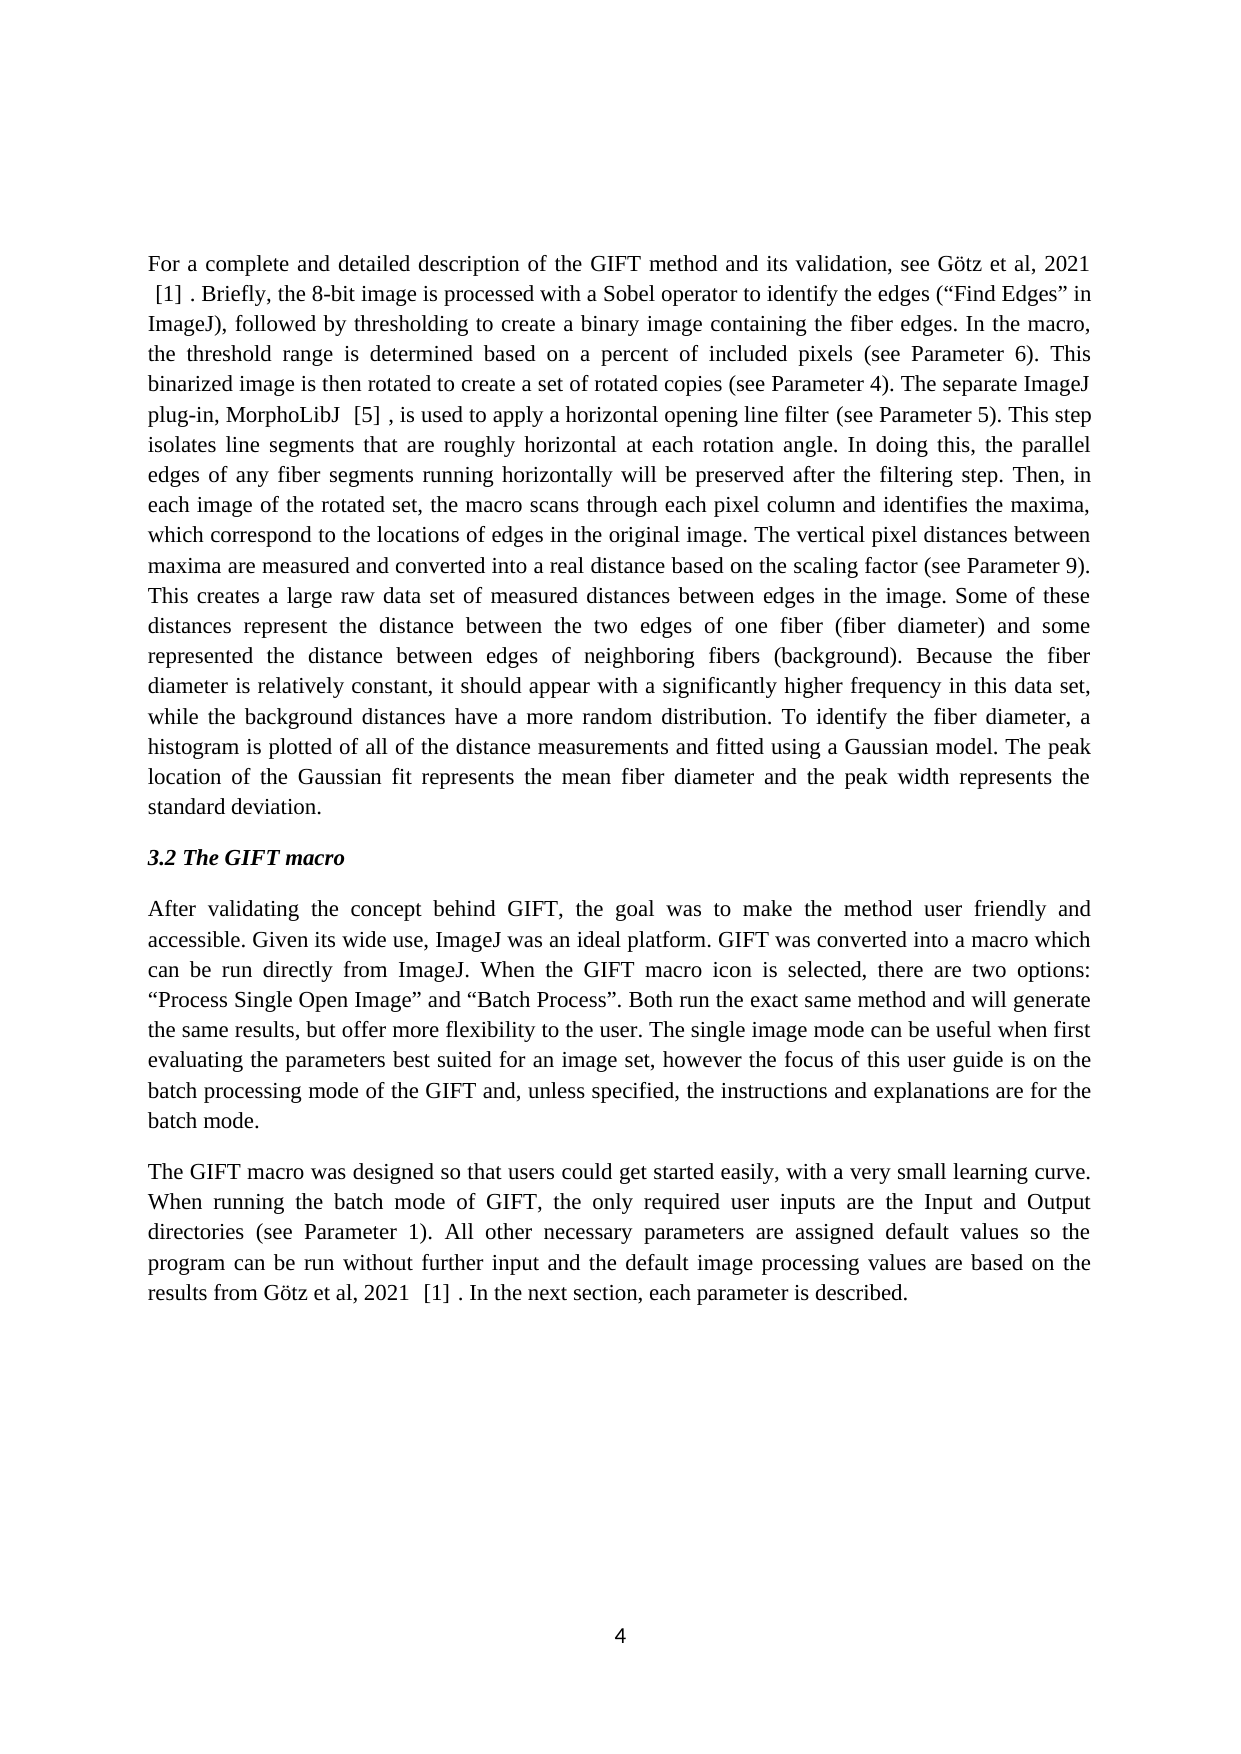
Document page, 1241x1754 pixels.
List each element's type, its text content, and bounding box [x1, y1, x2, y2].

text The GIFT macro was designed so that users could get started easily, with a very small learning curve. When running the batch mode of GIFT, the only required user inputs are the Input and Output directories (see Parameter 1). All other necessary parameters are assigned default values so the program can be run without further input and the default image processing values are based on the results from Götz et al, 2021 . In the next section, each parameter is described. [148, 1158, 1093, 1305]
subtitle 3.2 The GIFT macro [148, 844, 1093, 871]
text After validating the concept behind GIFT, the goal was to make the method user friendly and accessible. Given its wide use, ImageJ was an ideal platform. GIFT was converted into a macro which can be run directly from ImageJ. When the GIFT macro icon is selected, there are two options: “Process Single Open Image” and “Batch Process”. Both run the exact same method and will generate the same results, but offer more flexibility to the user. The single image mode can be useful when first evaluating the parameters best suited for an image set, however the focus of this user guide is on the batch processing mode of the GIFT and, unless specified, the instructions and explanations are for the batch mode. [148, 896, 1093, 1133]
text For a complete and detailed description of the GIFT method and its validation, see Götz et al, 2021 . Briefly, the 8-bit image is processed with a Sobel operator to identify the edges (“Find Edges” in ImageJ), followed by thresholding to create a binary image containing the fiber edges. In the macro, the threshold range is determined based on a percent of included pixels (see Parameter 6). This binarized image is then rotated to create a set of rotated copies (see Parameter 4). The separate ImageJ plug-in, MorphoLibJ , is used to apply a horizontal opening line filter (see Parameter 5). This step isolates line segments that are roughly horizontal at each rotation angle. In doing this, the parallel edges of any fiber segments running horizontally will be preserved after the filtering step. Then, in each image of the rotated set, the macro scans through each pixel column and identifies the maxima, which correspond to the locations of edges in the original image. The vertical pixel distances between maxima are measured and converted into a real distance based on the scaling factor (see Parameter 9). This creates a large raw data set of measured distances between edges in the image. Some of these distances represent the distance between the two edges of one fiber (fiber diameter) and some represented the distance between edges of neighboring fibers (background). Because the fiber diameter is relatively constant, it should appear with a significantly higher frequency in this data set, while the background distances have a more random distribution. To identify the fiber diameter, a histogram is plotted of all of the distance measurements and fitted using a Gaussian model. The peak location of the Gaussian fit represents the mean fiber diameter and the peak width represents the standard deviation. [148, 250, 1093, 820]
